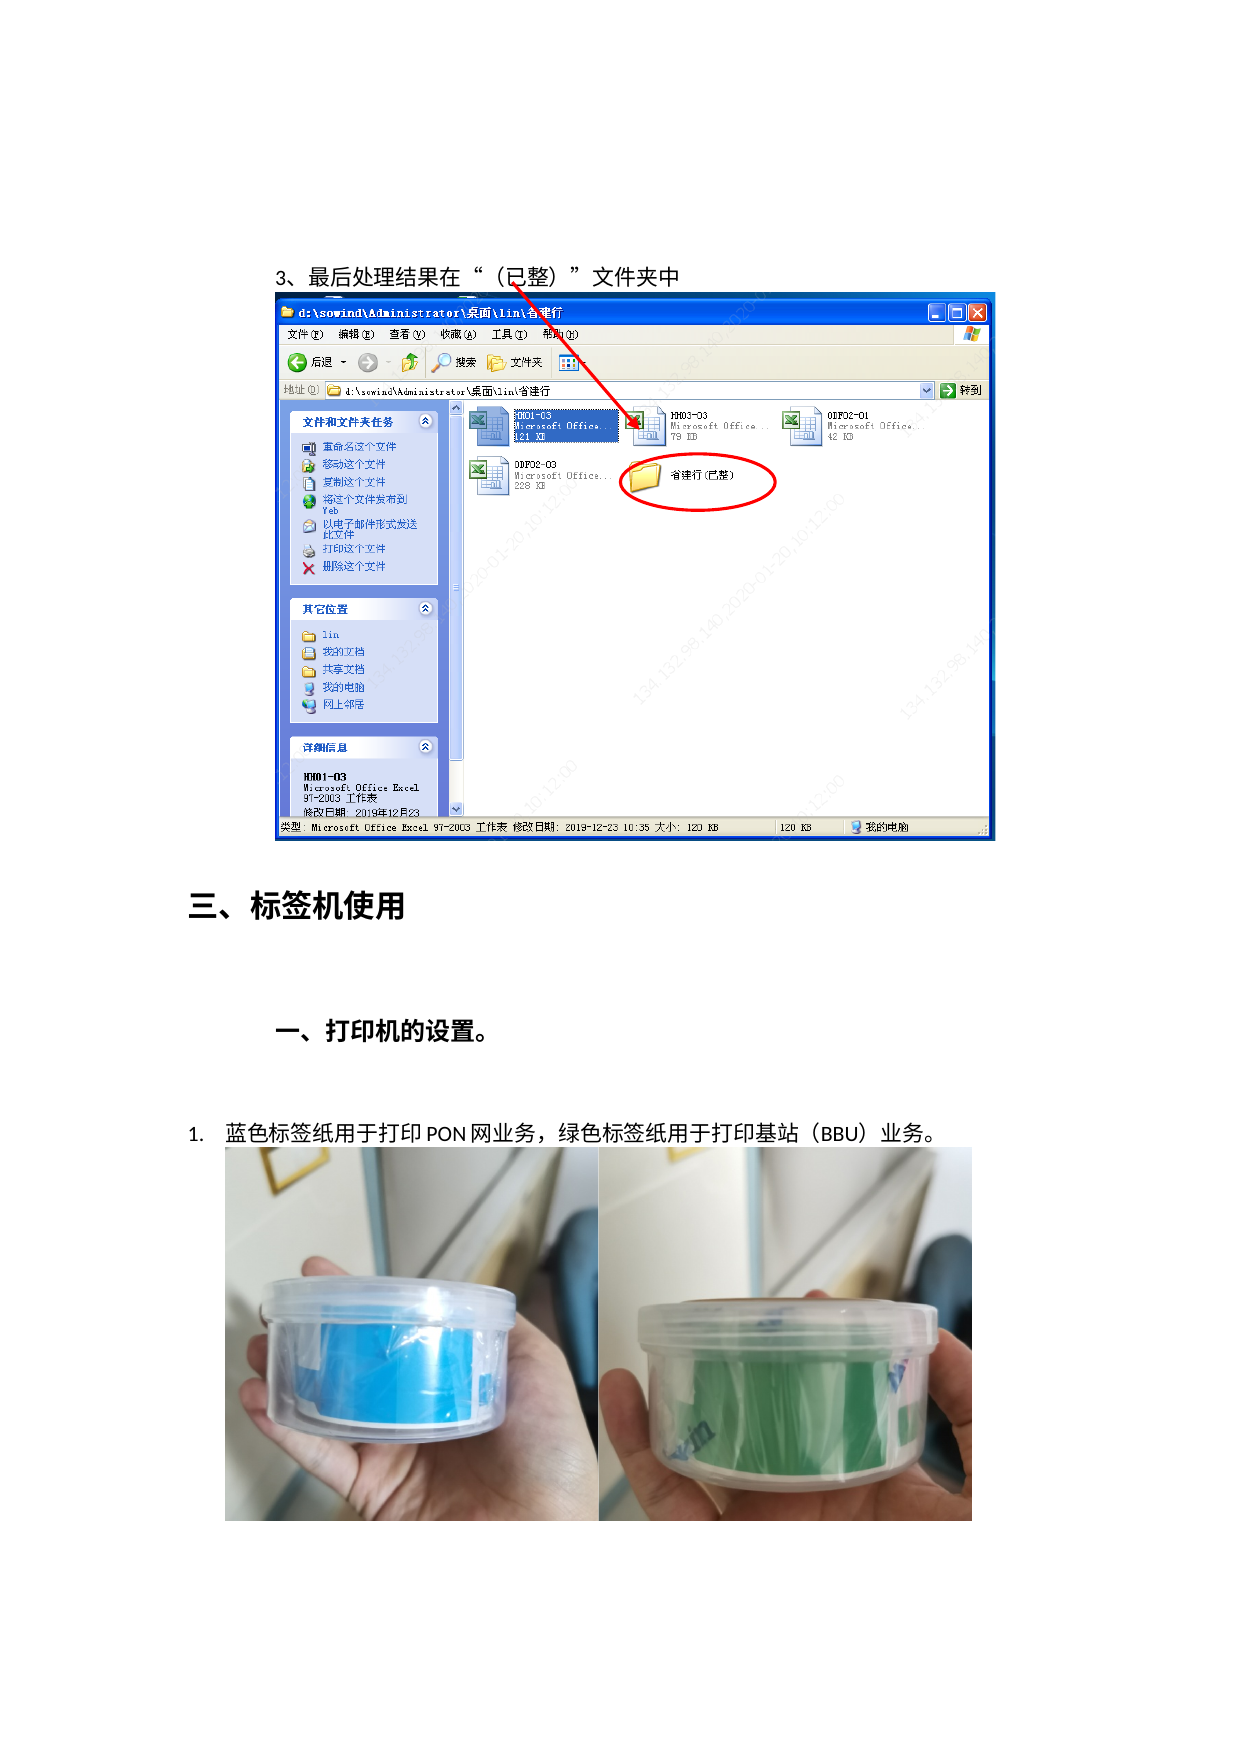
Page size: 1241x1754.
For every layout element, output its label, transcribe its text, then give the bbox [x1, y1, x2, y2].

picture [275, 292, 996, 841]
subtitle 一、打印机的设置。 [275, 997, 1053, 1062]
list 蓝色标签纸用于打印PON网业务，绿色标签纸用于打印基站（BBU）业务。 [187, 1115, 1053, 1148]
list 3、最后处理结果在“（已整）”文件夹中 [275, 259, 1053, 292]
subtitle 三、标签机使用 [187, 872, 1053, 937]
picture [225, 1147, 972, 1521]
